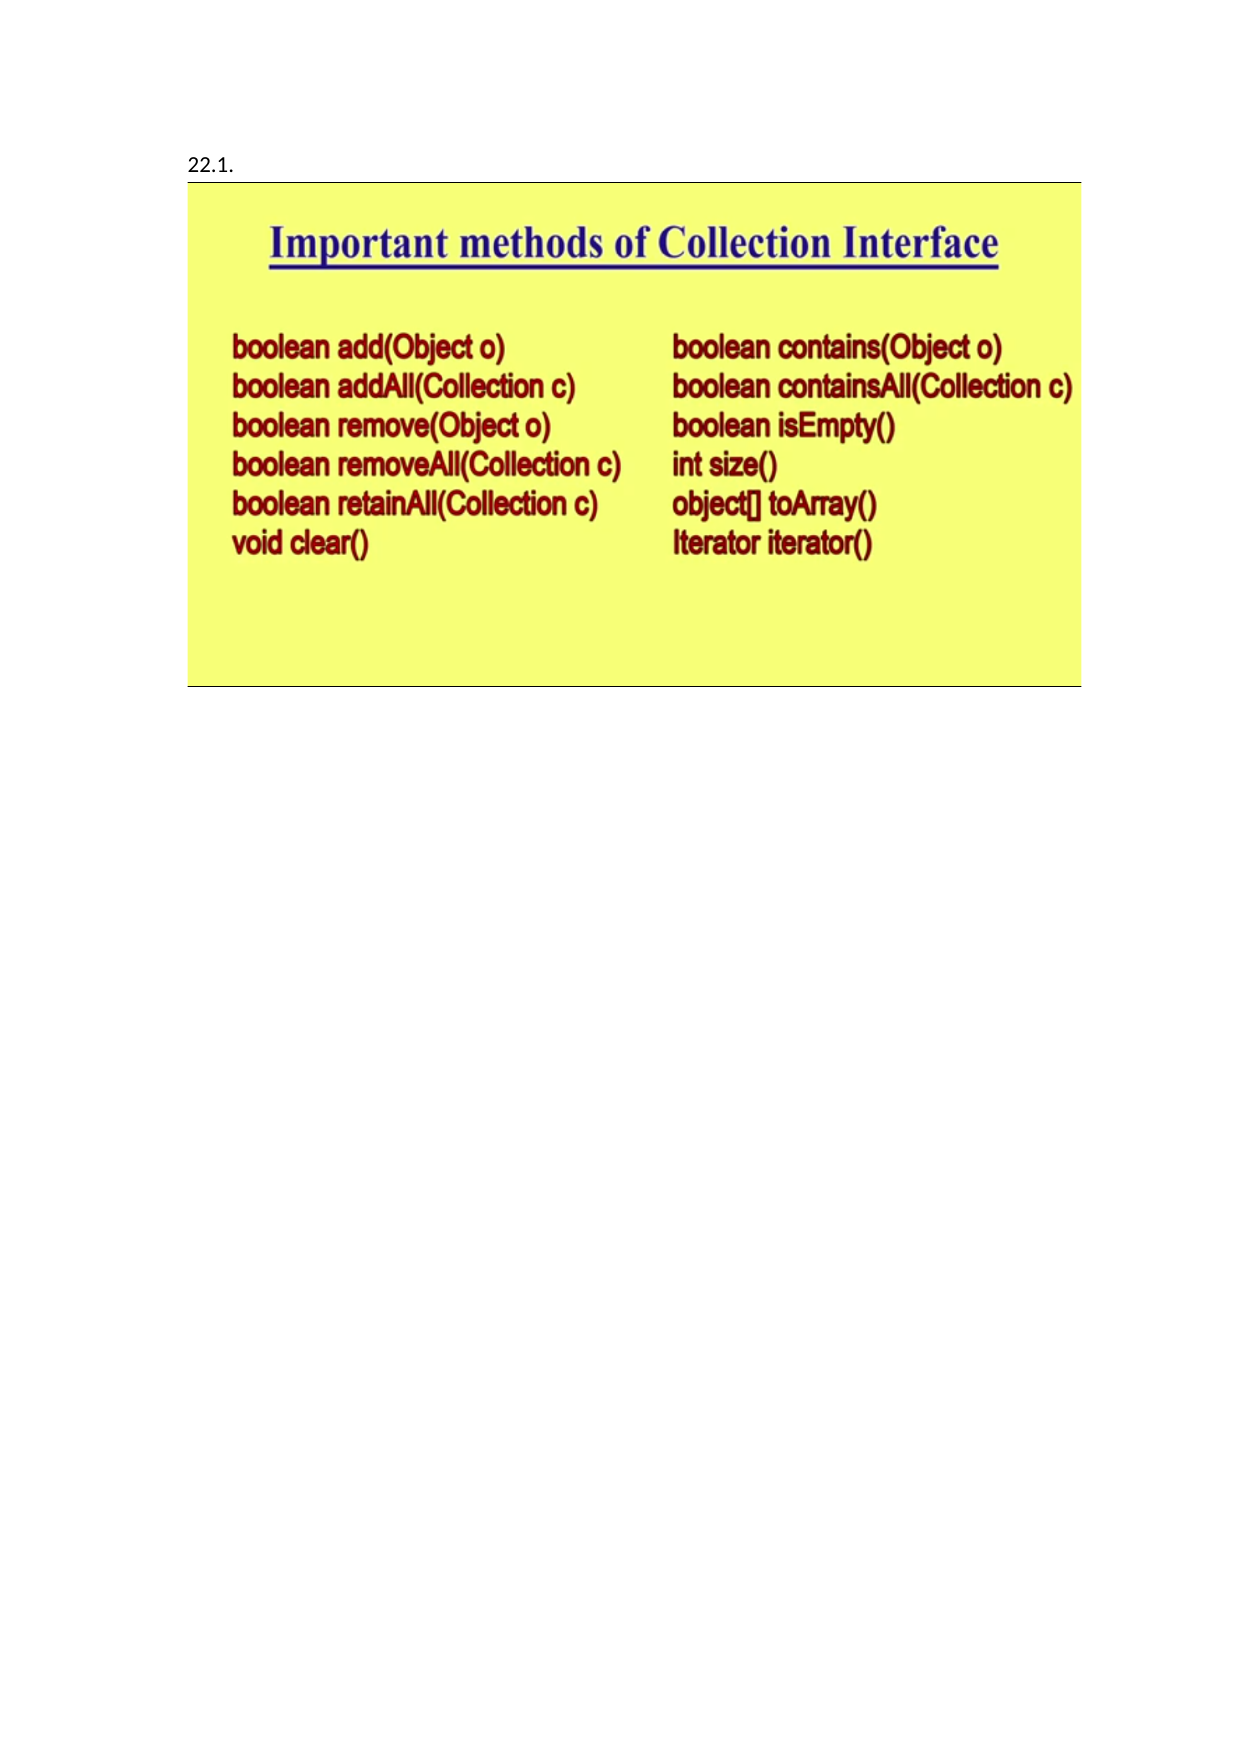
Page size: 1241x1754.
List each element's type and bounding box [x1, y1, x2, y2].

picture [187, 182, 1082, 687]
